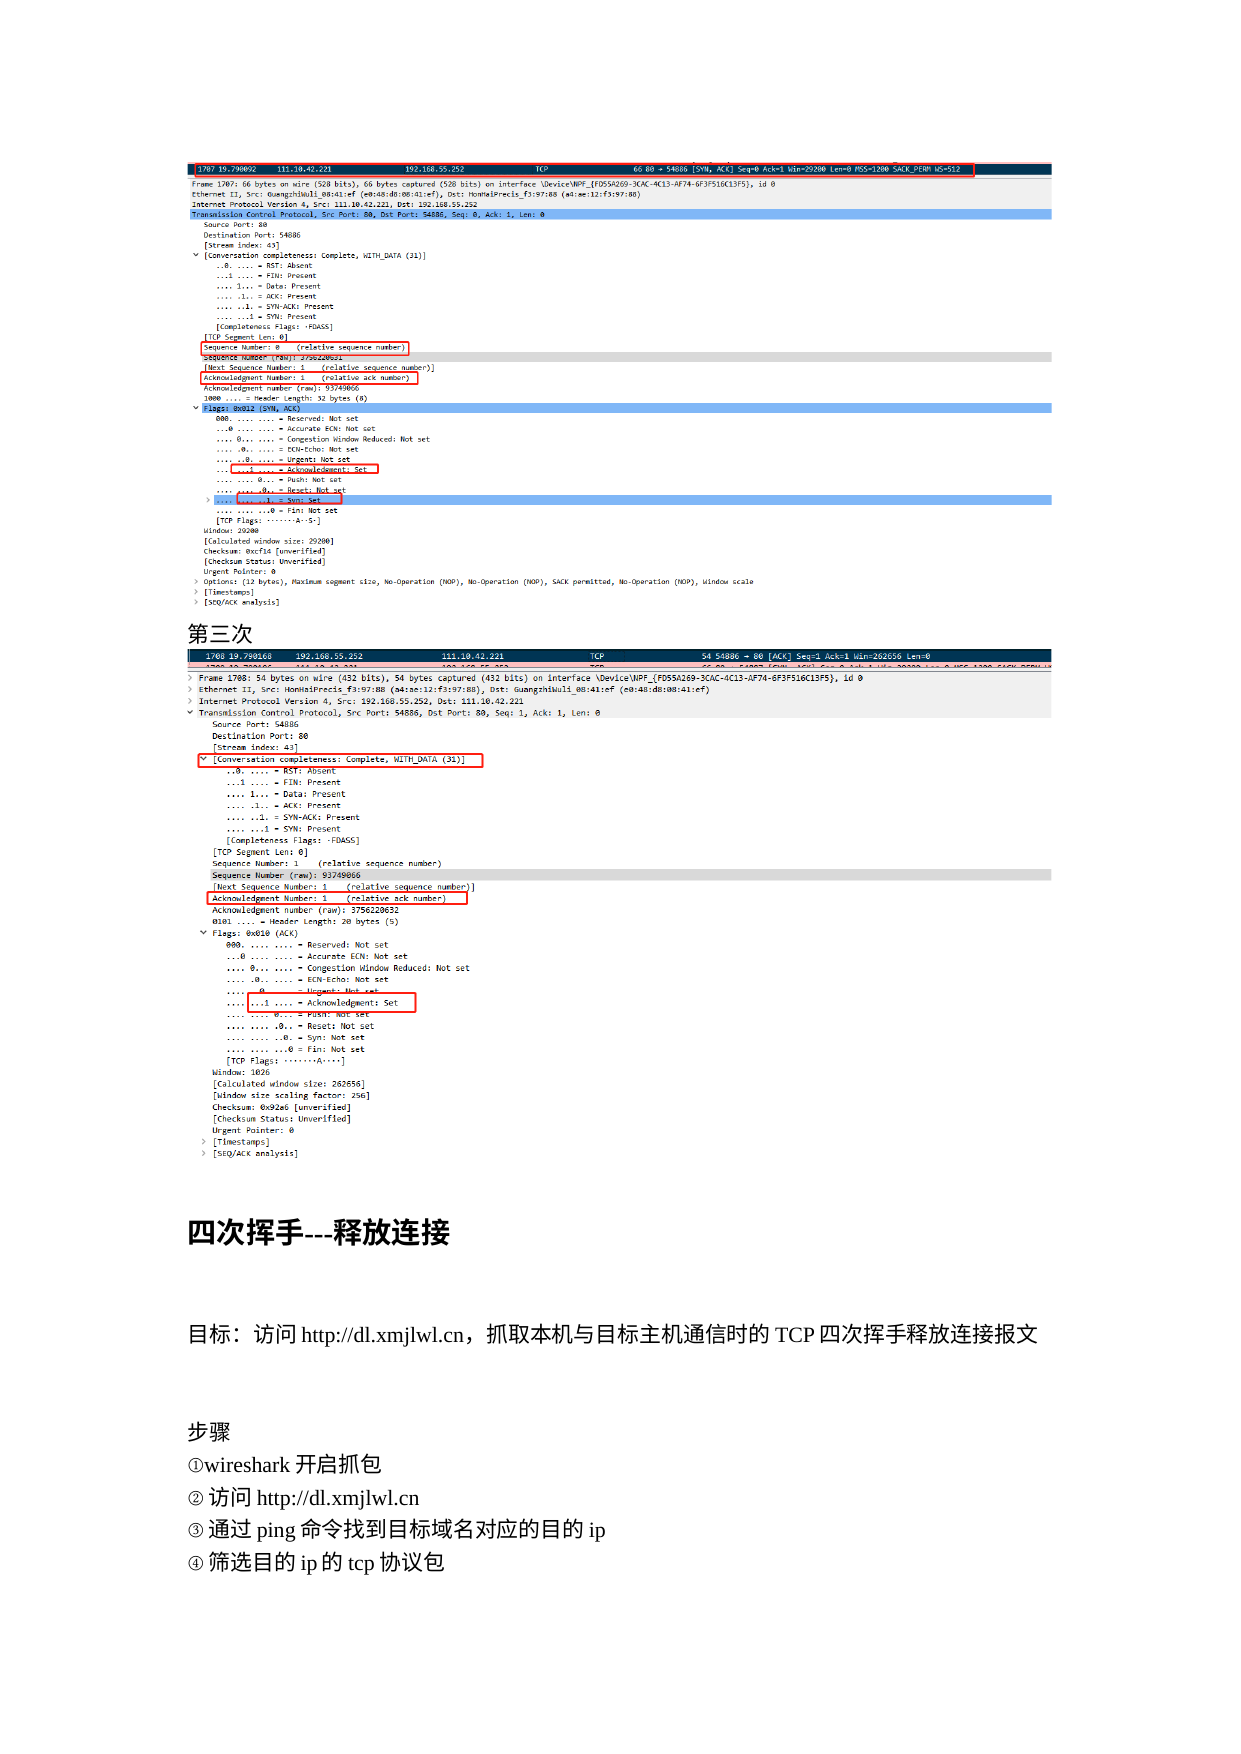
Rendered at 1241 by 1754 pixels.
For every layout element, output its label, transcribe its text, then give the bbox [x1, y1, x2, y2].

text ④筛选目的ip的tcp协议包 [187, 1544, 1053, 1577]
text ②访问http://dl.xmjlwl.cn [187, 1479, 1053, 1512]
text 目标：访问http://dl.xmjlwl.cn，抓取本机与目标主机通信时的TCP四次挥手释放连接报文 [187, 1317, 1053, 1349]
text 第三次 [187, 617, 1053, 649]
text ③通过ping命令找到目标域名对应的目的ip [187, 1512, 1053, 1544]
text 步骤 [187, 1414, 1053, 1447]
picture [187, 162, 1052, 606]
subtitle 四次挥手---释放连接 [187, 1199, 1053, 1264]
text ①wireshark开启抓包 [187, 1447, 1053, 1479]
picture [187, 649, 1052, 1160]
